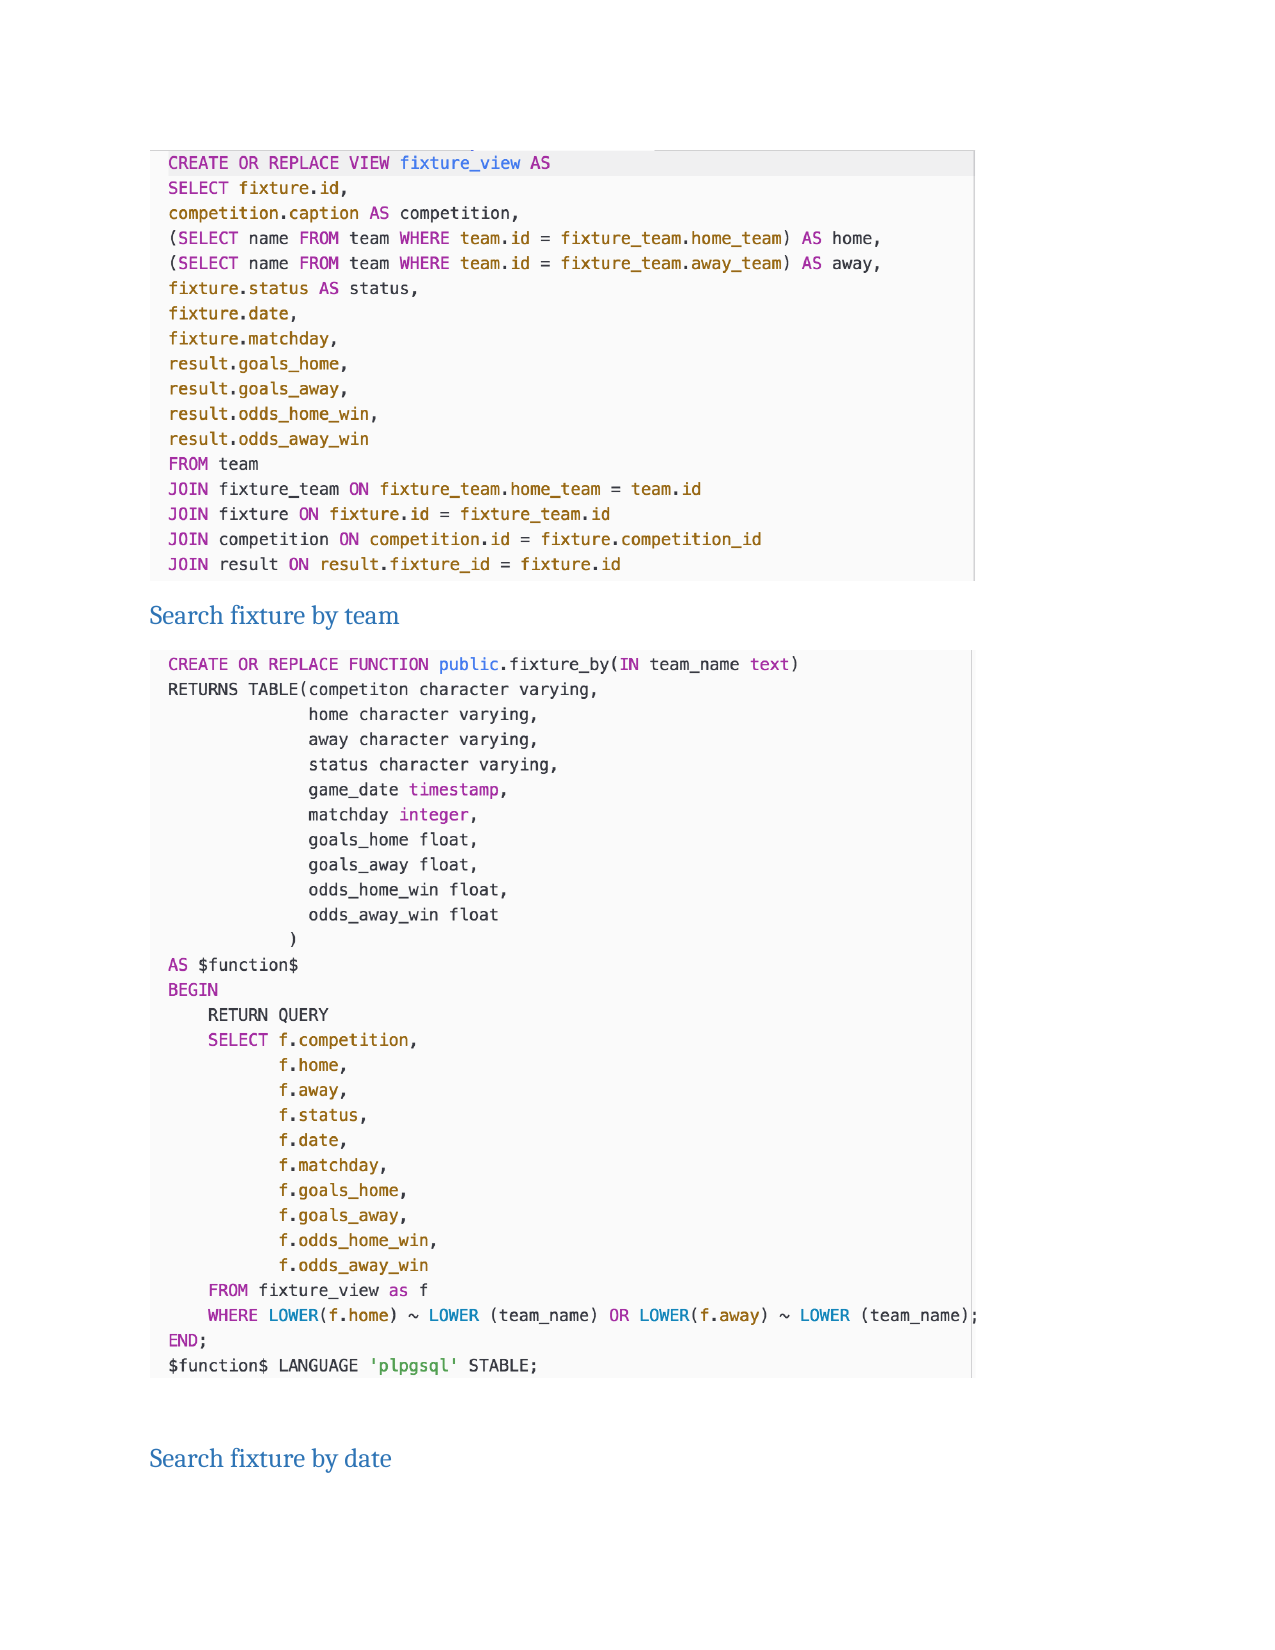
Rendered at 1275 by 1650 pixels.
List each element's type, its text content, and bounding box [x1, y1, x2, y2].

picture [150, 650, 976, 1378]
picture [150, 150, 976, 581]
text Search fixture by team [150, 600, 1125, 631]
text Search fixture by date [150, 1443, 1125, 1474]
